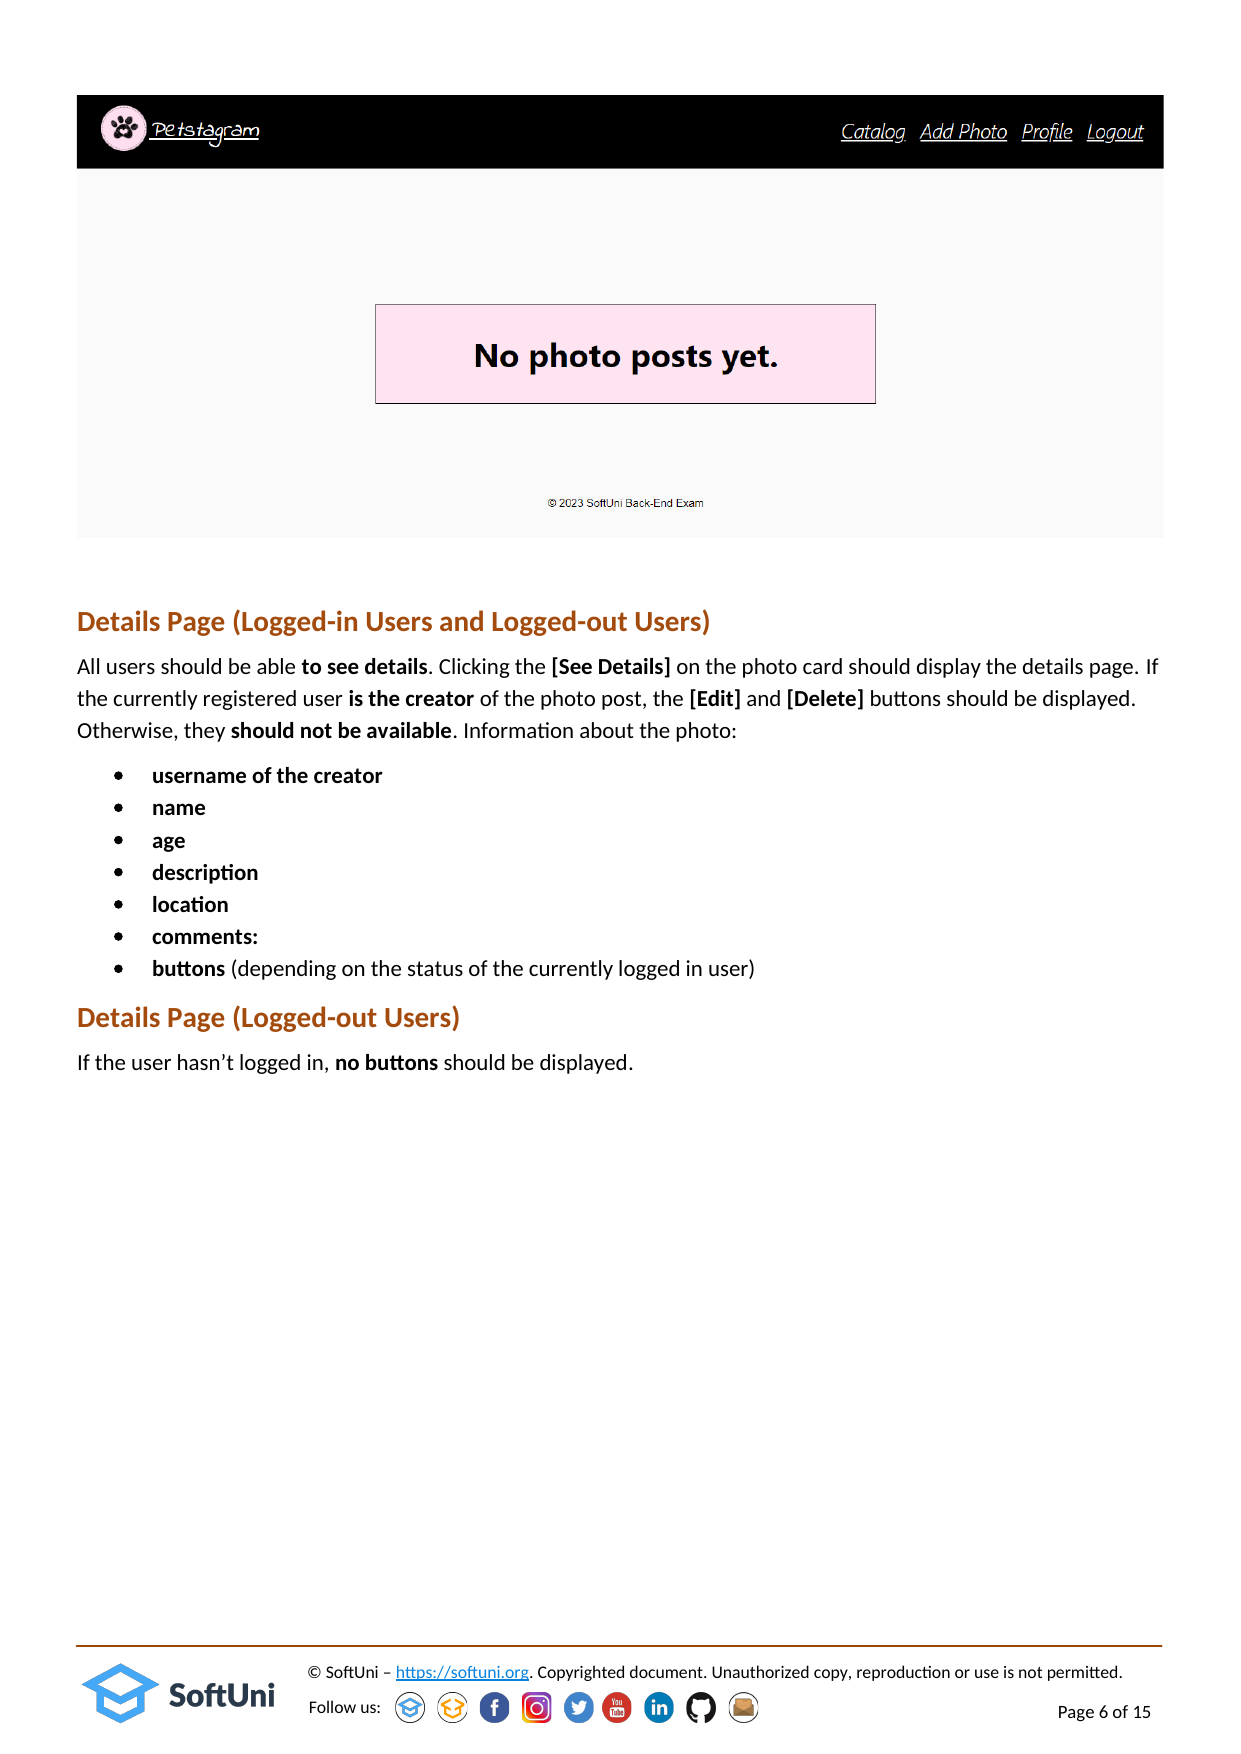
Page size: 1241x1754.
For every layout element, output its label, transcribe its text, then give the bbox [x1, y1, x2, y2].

picture [644, 1692, 653, 1701]
picture [564, 1692, 594, 1723]
list age [114, 826, 1163, 854]
list comments: [114, 922, 1163, 950]
picture [76, 95, 1164, 538]
picture [665, 1692, 674, 1701]
list name [114, 793, 1163, 822]
picture [686, 1692, 716, 1723]
text All users should be able to see details. Clicking the [See Details] on the photo card should display the details page. If the currently registered user is the creator of the photo post, the [Edit] and [Delete] buttons should be displayed. Otherwise, they should not be available. Information about the photo: [77, 652, 1163, 745]
list username of the creator [114, 761, 1163, 789]
picture [522, 1692, 552, 1723]
list buttons (depending on the status of the currently logged in user) [114, 954, 1163, 982]
picture [658, 1705, 667, 1714]
list location [114, 890, 1163, 918]
list description [114, 858, 1163, 886]
picture [728, 1692, 759, 1723]
subtitle Details Page (Logged-in Users and Logged-out Users) [77, 603, 1163, 639]
subtitle Details Page (Logged-out Users) [77, 999, 1163, 1035]
picture [479, 1692, 510, 1723]
picture [75, 1658, 281, 1729]
picture [665, 1714, 674, 1723]
picture [395, 1692, 425, 1723]
picture [602, 1692, 632, 1723]
picture [644, 1714, 653, 1723]
picture [437, 1692, 468, 1723]
text If the user hasn’t logged in, no buttons should be displayed. [77, 1048, 1163, 1076]
